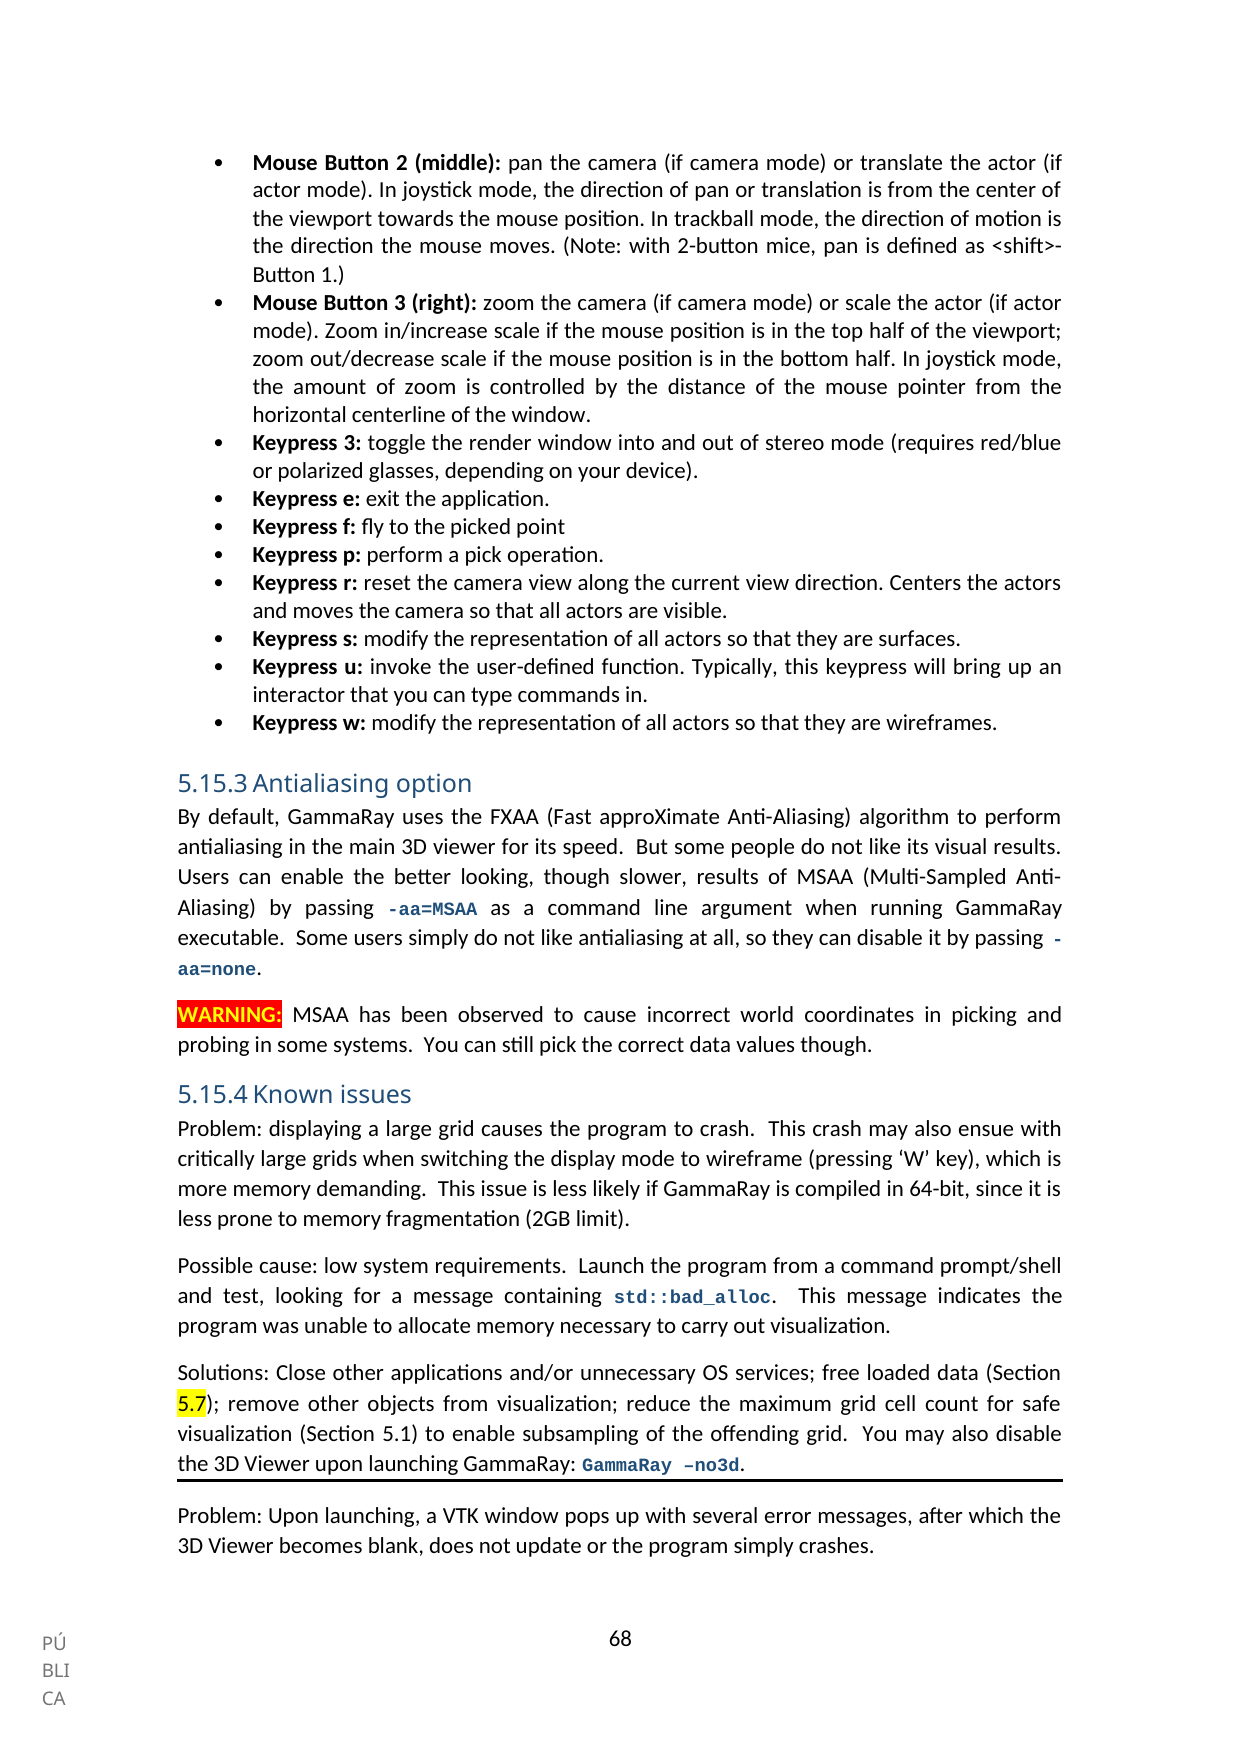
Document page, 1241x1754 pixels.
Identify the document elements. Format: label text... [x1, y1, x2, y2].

text Solutions: Close other applications and/or unnecessary OS services; free loaded data (Section 5.7); remove other objects from visualization; reduce the maximum grid cell count for safe visualization (Section 5.1) to enable subsampling of the offending grid. You may also disable the 3D Viewer upon launching GammaRay: GammaRay –no3d. [177, 1358, 1063, 1479]
text Problem: displaying a large grid causes the program to crash. This crash may also ensue with critically large grids when switching the display mode to wireframe (pressing ‘W’ key), which is more memory demanding. This issue is less likely if GammaRay is compiled in 64-bit, since it is less prone to memory fragmentation (2GB limit). [177, 1114, 1063, 1232]
text By default, GammaRay uses the FXAA (Fast approXimate Anti-Aliasing) algorithm to perform antialiasing in the main 3D viewer for its speed. But some people do not like its visual results. Users can enable the better looking, though slower, results of MSAA (Multi-Sampled Anti-Aliasing) by passing -aa=MSAA as a command line argument when running GammaRay executable. Some users simply do not like antialiasing at all, so they can disable it by passing -aa=none. [177, 802, 1063, 981]
text Problem: Upon launching, a VTK window pops up with several error messages, after which the 3D Viewer becomes blank, does not update or the program simply crashes. [177, 1501, 1063, 1559]
list Keypress s: modify the representation of all actors so that they are surfaces. [215, 624, 1063, 652]
list Keypress u: invoke the user-defined function. Typically, this keypress will bring up an interactor that you can type commands in. [215, 652, 1063, 708]
list Keypress 3: toggle the render window into and out of stereo mode (requires red/blue or polarized glasses, depending on your device). [215, 428, 1063, 484]
subtitle Antialiasing option [177, 765, 1063, 799]
list Keypress p: perform a pick operation. [215, 540, 1063, 568]
list Mouse Button 2 (middle): pan the camera (if camera mode) or translate the actor (if actor mode). In joystick mode, the direction of pan or translation is from the center of the viewport towards the mouse position. In trackball mode, the direction of motion is the direction the mouse moves. (Note: with 2-button mice, pan is defined as <shift>-Button 1.) [215, 148, 1063, 288]
list Keypress w: modify the representation of all actors so that they are wireframes. [215, 708, 1063, 736]
subtitle Known issues [177, 1077, 1063, 1111]
text WARNING: MSAA has been observed to cause incorrect world coordinates in picking and probing in some systems. You can still pick the correct data values though. [177, 1000, 1063, 1058]
text Possible cause: low system requirements. Launch the program from a command prompt/shell and test, looking for a message containing std::bad_alloc. This message indicates the program was unable to allocate memory necessary to carry out visualization. [177, 1251, 1063, 1340]
list Keypress r: reset the camera view along the current view direction. Centers the actors and moves the camera so that all actors are visible. [215, 568, 1063, 624]
list Keypress e: exit the application. [215, 484, 1063, 512]
list Keypress f: fly to the picked point [215, 512, 1063, 540]
list Mouse Button 3 (right): zoom the camera (if camera mode) or scale the actor (if actor mode). Zoom in/increase scale if the mouse position is in the top half of the viewport; zoom out/decrease scale if the mouse position is in the bottom half. In joystick mode, the amount of zoom is controlled by the distance of the mouse pointer from the horizontal centerline of the window. [215, 288, 1063, 428]
